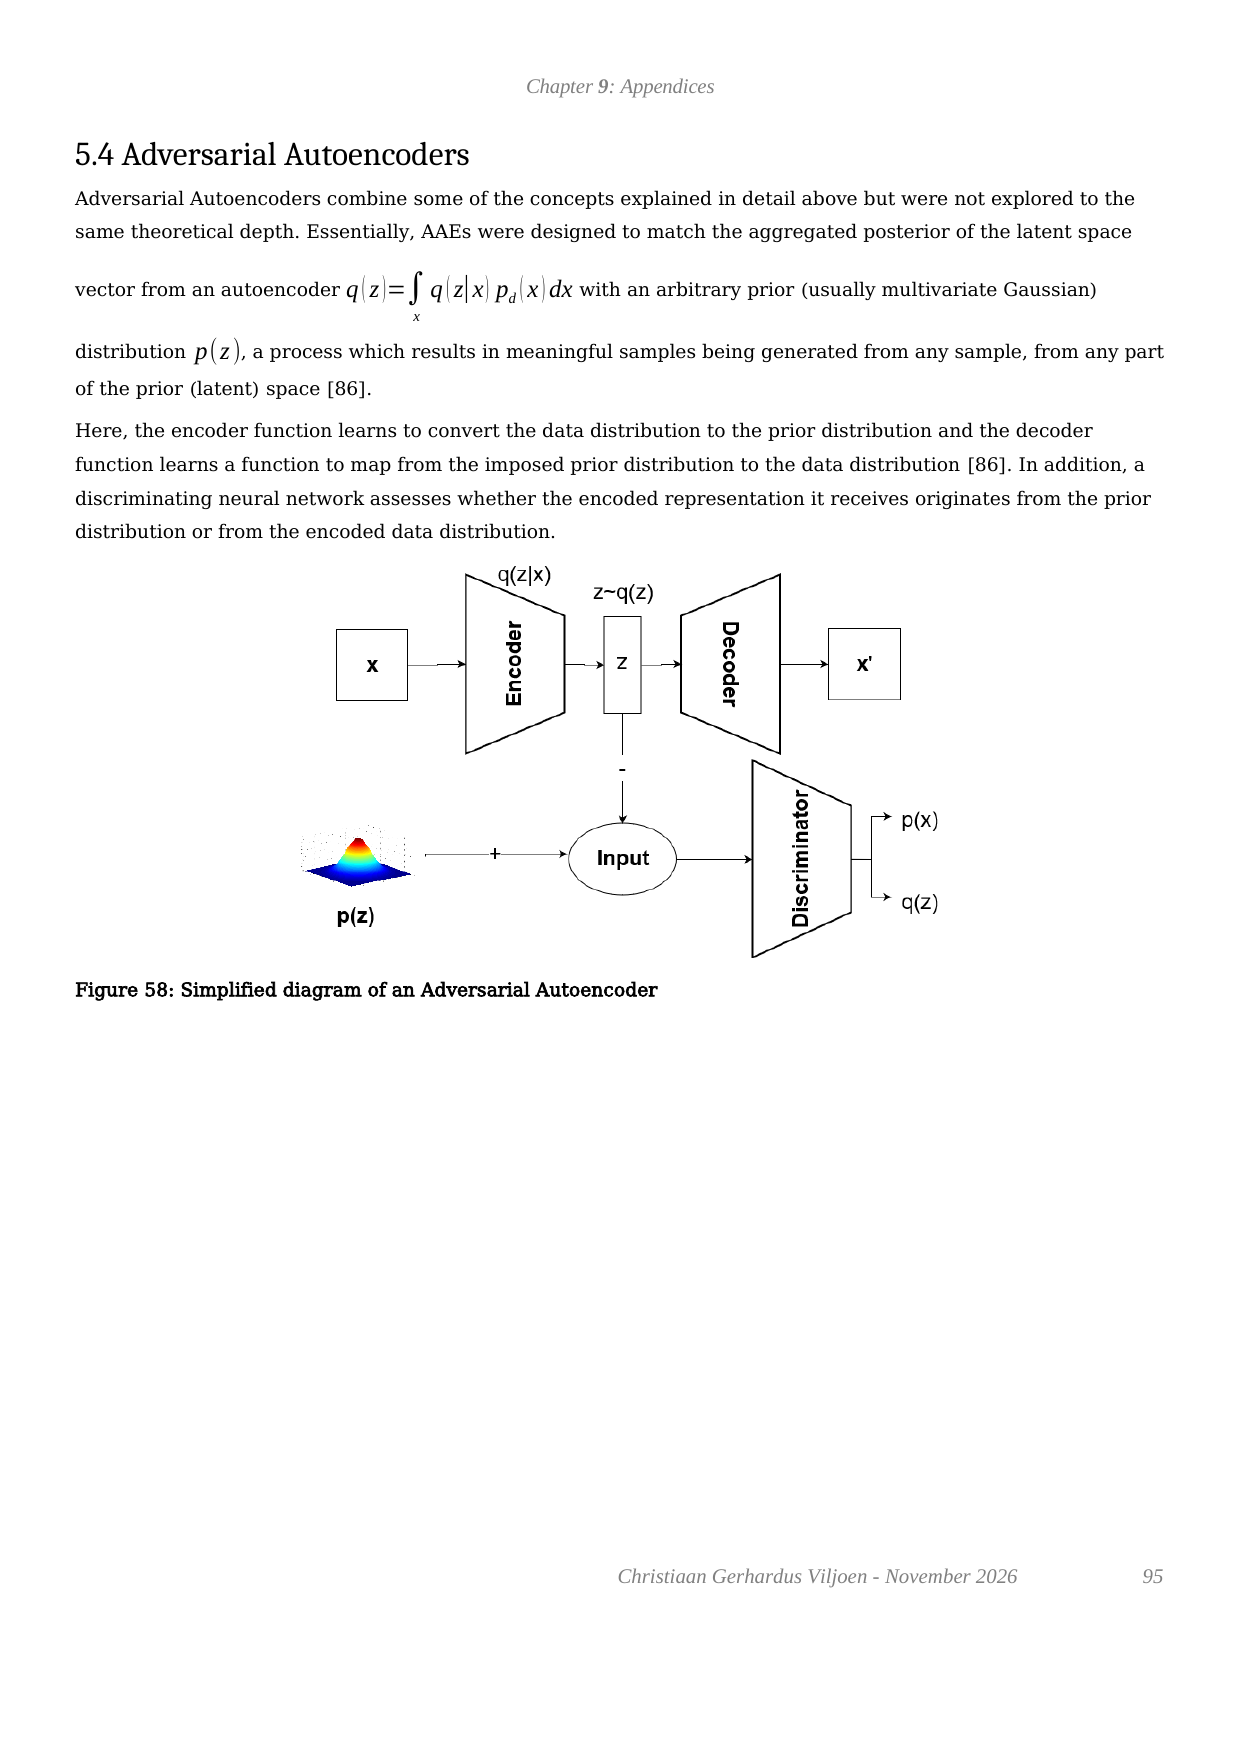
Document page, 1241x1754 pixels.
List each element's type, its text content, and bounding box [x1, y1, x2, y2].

text Adversarial Autoencoders combine some of the concepts explained in detail above but were not explored to the same theoretical depth. Essentially, AAEs were designed to match the aggregated posterior of the latent space vector from an autoencoder with an arbitrary prior (usually multivariate Gaussian) distribution , a process which results in meaningful samples being generated from any sample, from any part of the prior (latent) space . [75, 186, 1165, 399]
picture [286, 562, 954, 958]
text Here, the encoder function learns to convert the data distribution to the prior distribution and the decoder function learns a function to map from the imposed prior distribution to the data distribution . In addition, a discriminating neural network assesses whether the encoded representation it receives originates from the prior distribution or from the encoded data distribution. [75, 419, 1165, 543]
text Figure 58: Simplified diagram of an Adversarial Autoencoder [75, 978, 1165, 1000]
subtitle Adversarial Autoencoders [75, 135, 1165, 174]
